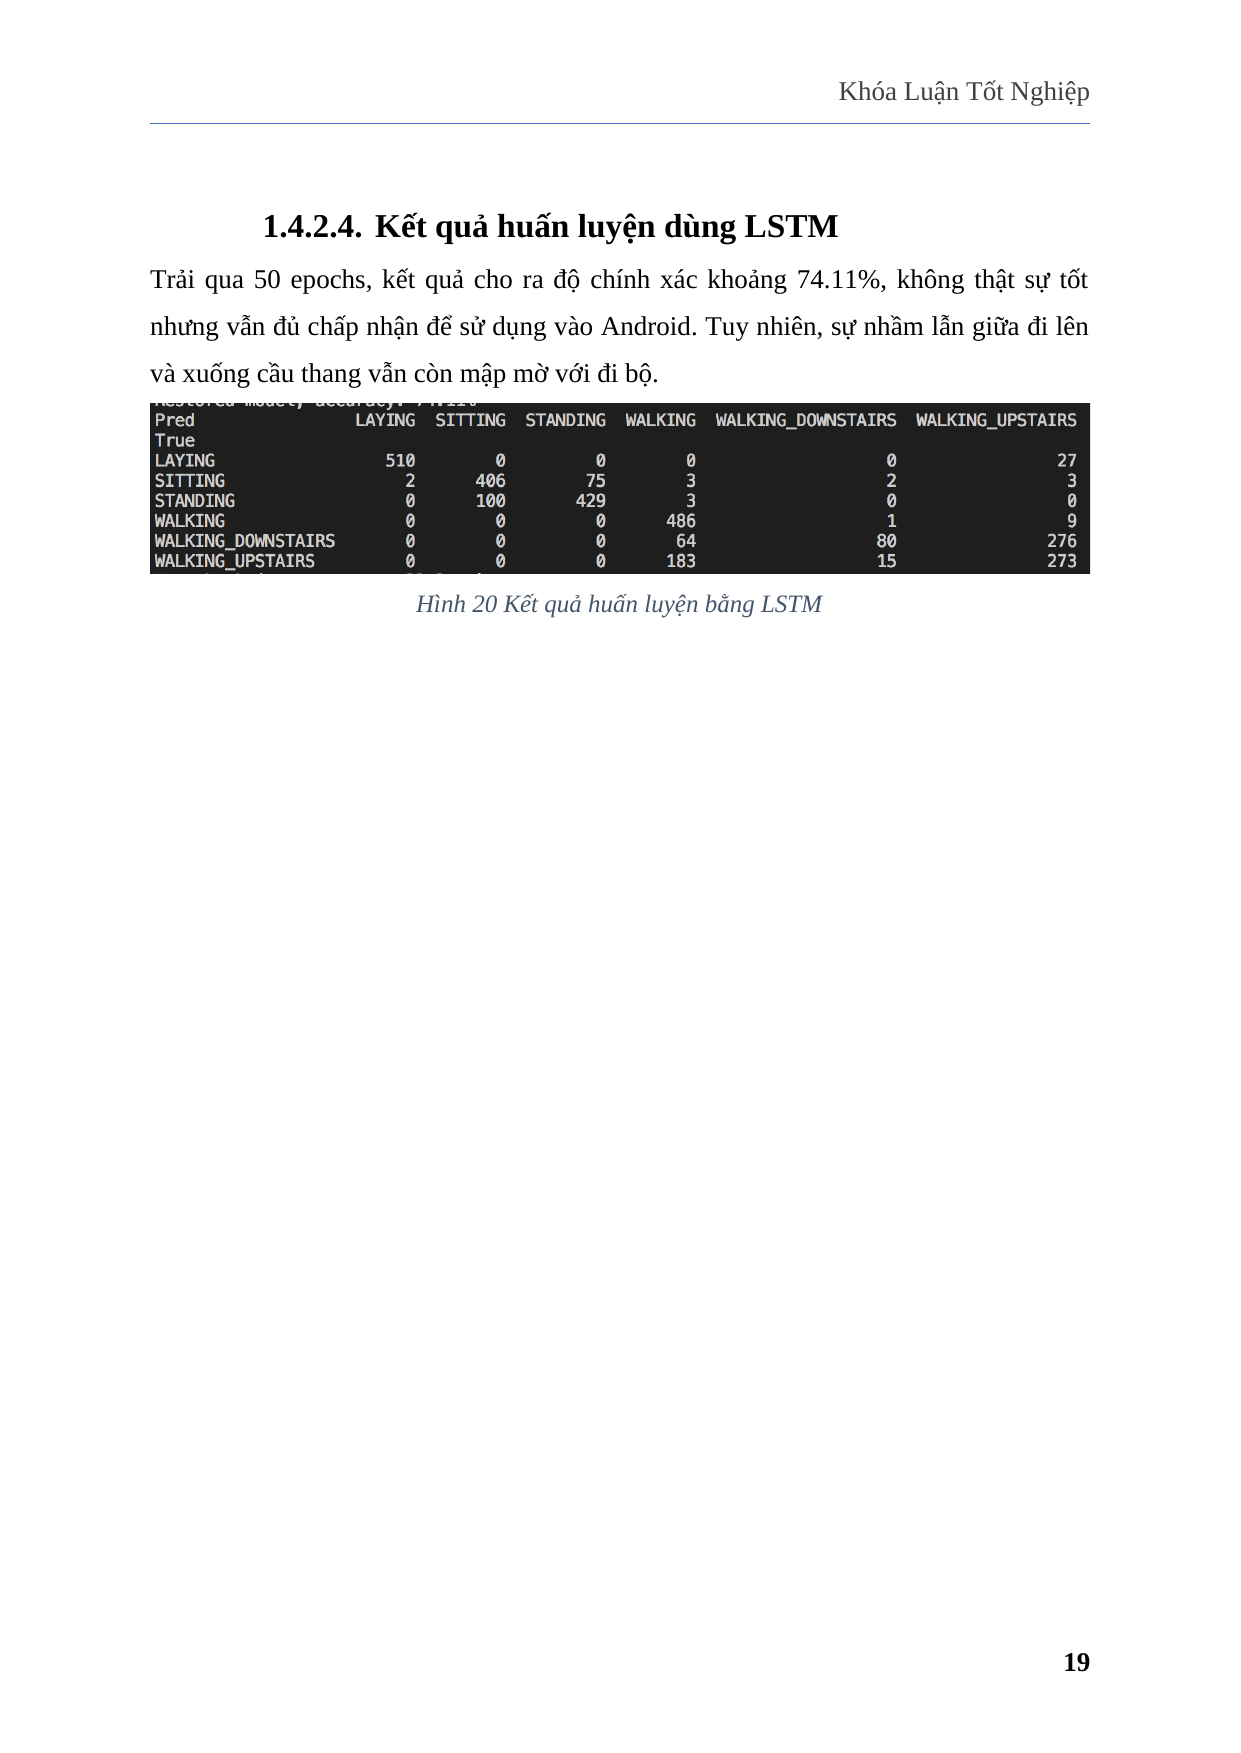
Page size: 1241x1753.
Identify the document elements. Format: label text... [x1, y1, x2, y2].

picture [150, 403, 1091, 574]
text Hình 20 Kết quả huấn luyện bằng LSTM [150, 589, 1090, 618]
text Trải qua 50 epochs, kết quả cho ra độ chính xác khoảng 74.11%, không thật sự tốt nhưng vẫn đủ chấp nhận để sử dụng vào Android. Tuy nhiên, sự nhầm lẫn giữa đi lên và xuống cầu thang vẫn còn mập mờ với đi bộ. [150, 263, 1090, 388]
subtitle Kết quả huấn luyện dùng LSTM [262, 206, 1090, 244]
